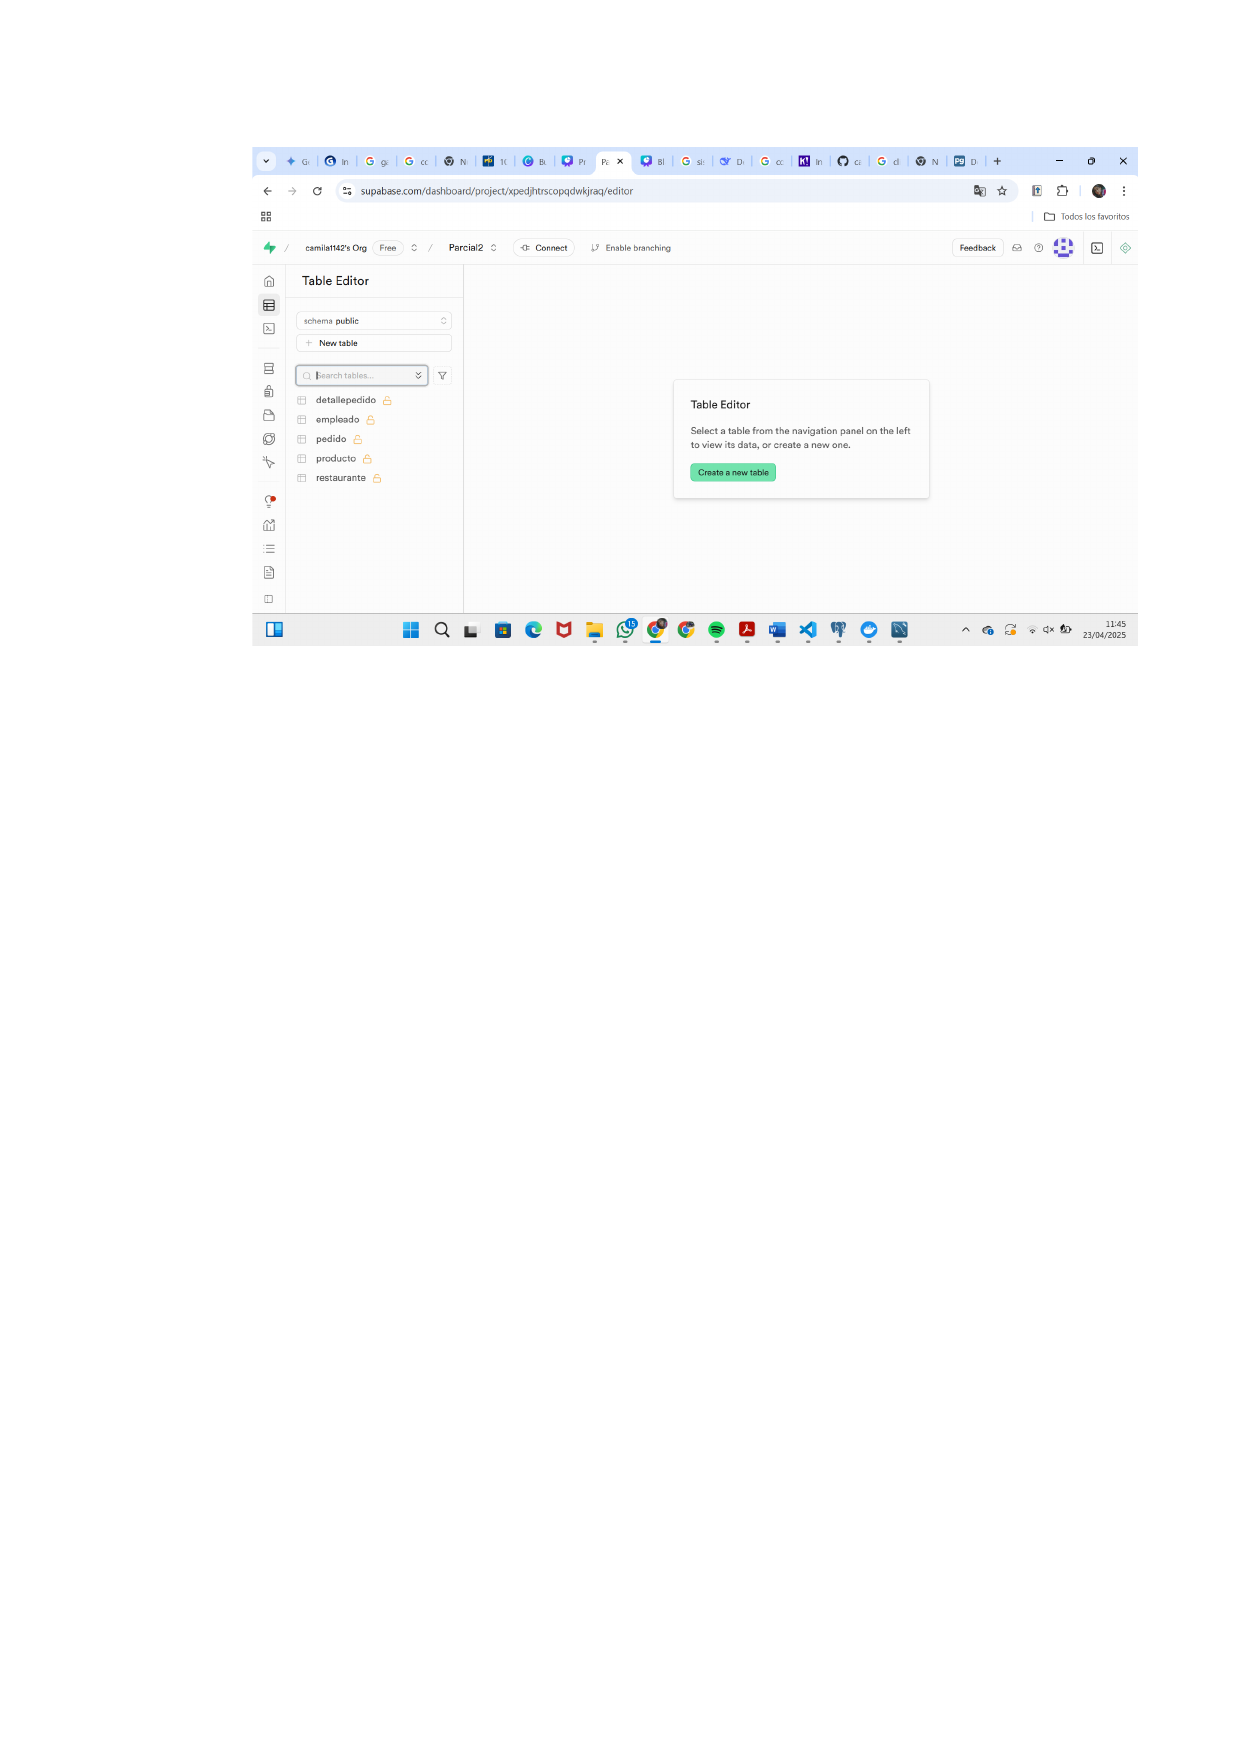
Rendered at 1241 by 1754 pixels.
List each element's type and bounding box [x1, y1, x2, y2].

picture [252, 147, 1138, 646]
